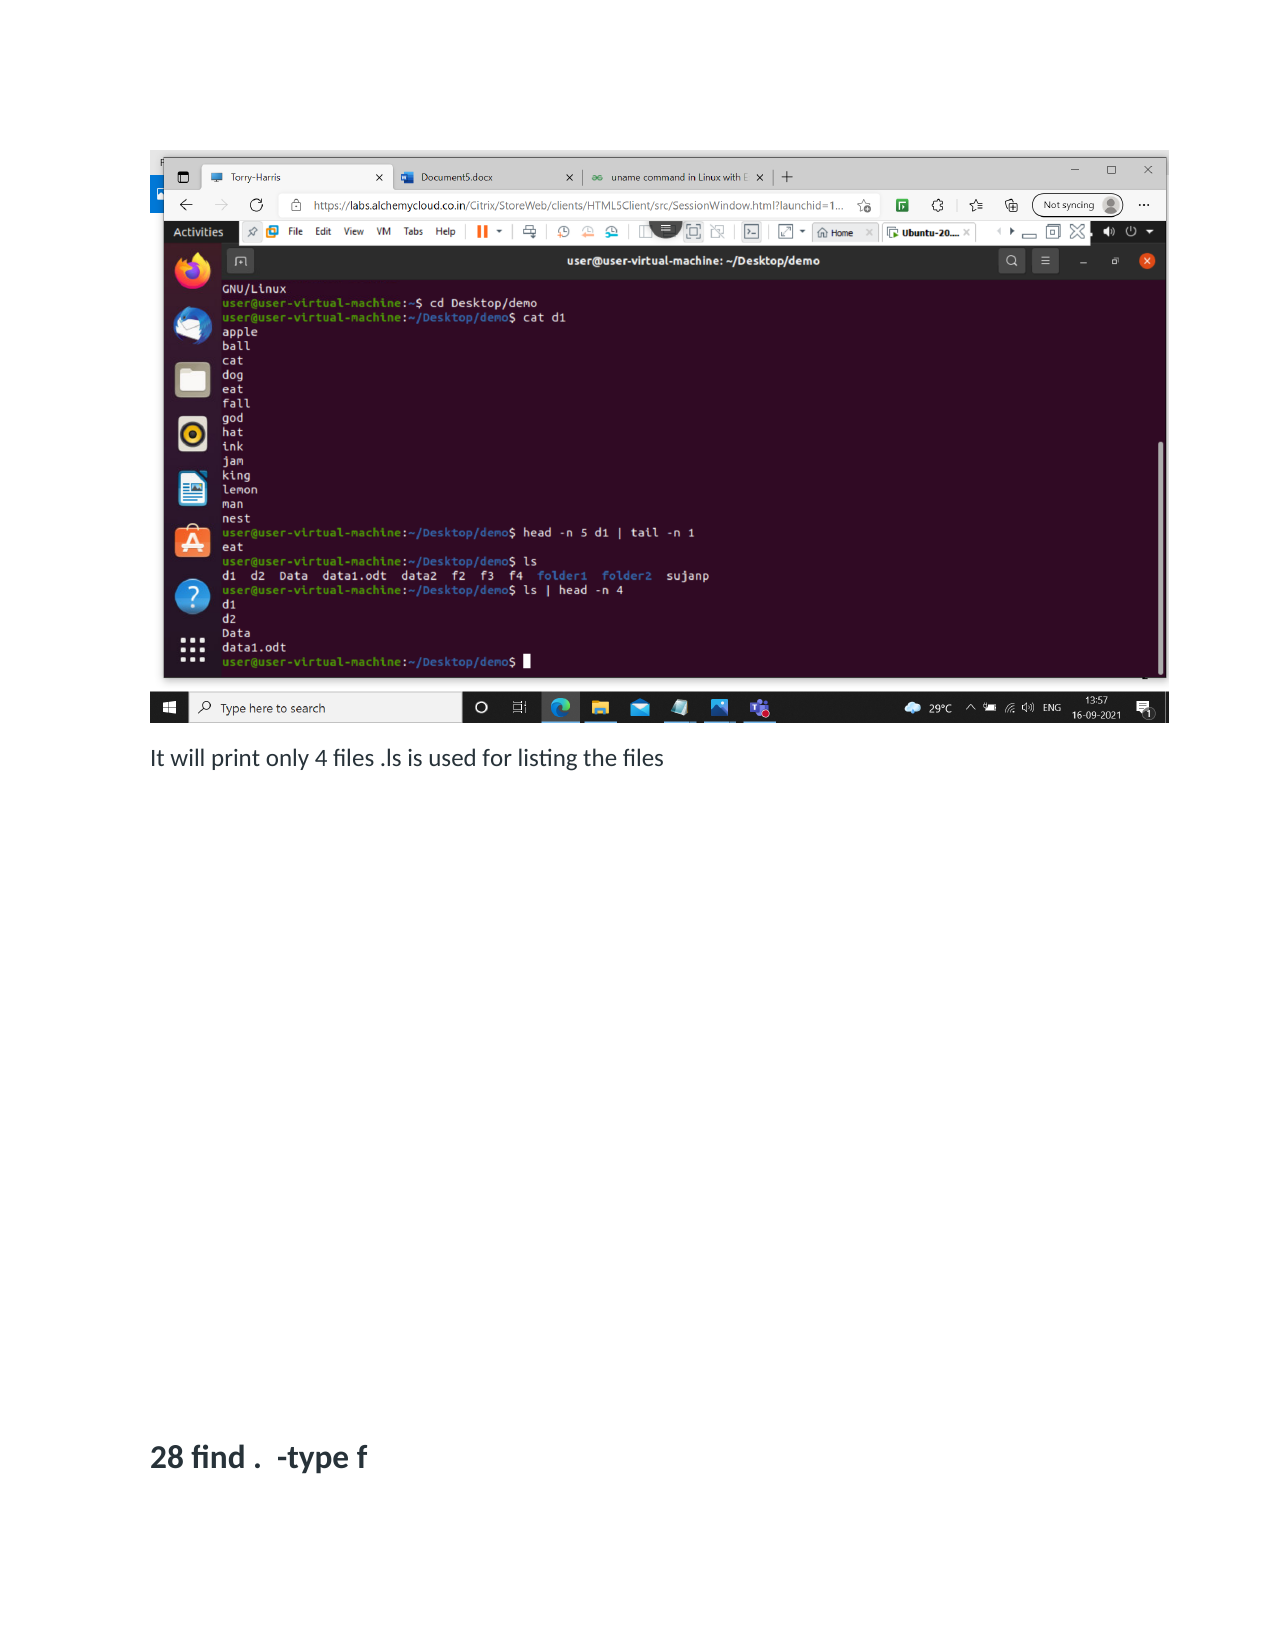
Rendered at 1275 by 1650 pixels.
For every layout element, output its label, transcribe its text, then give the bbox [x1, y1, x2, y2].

text 28 find . -type f [150, 1436, 1125, 1477]
text It will print only 4 files .ls is used for listing the files [150, 742, 1125, 772]
picture [150, 150, 1169, 723]
